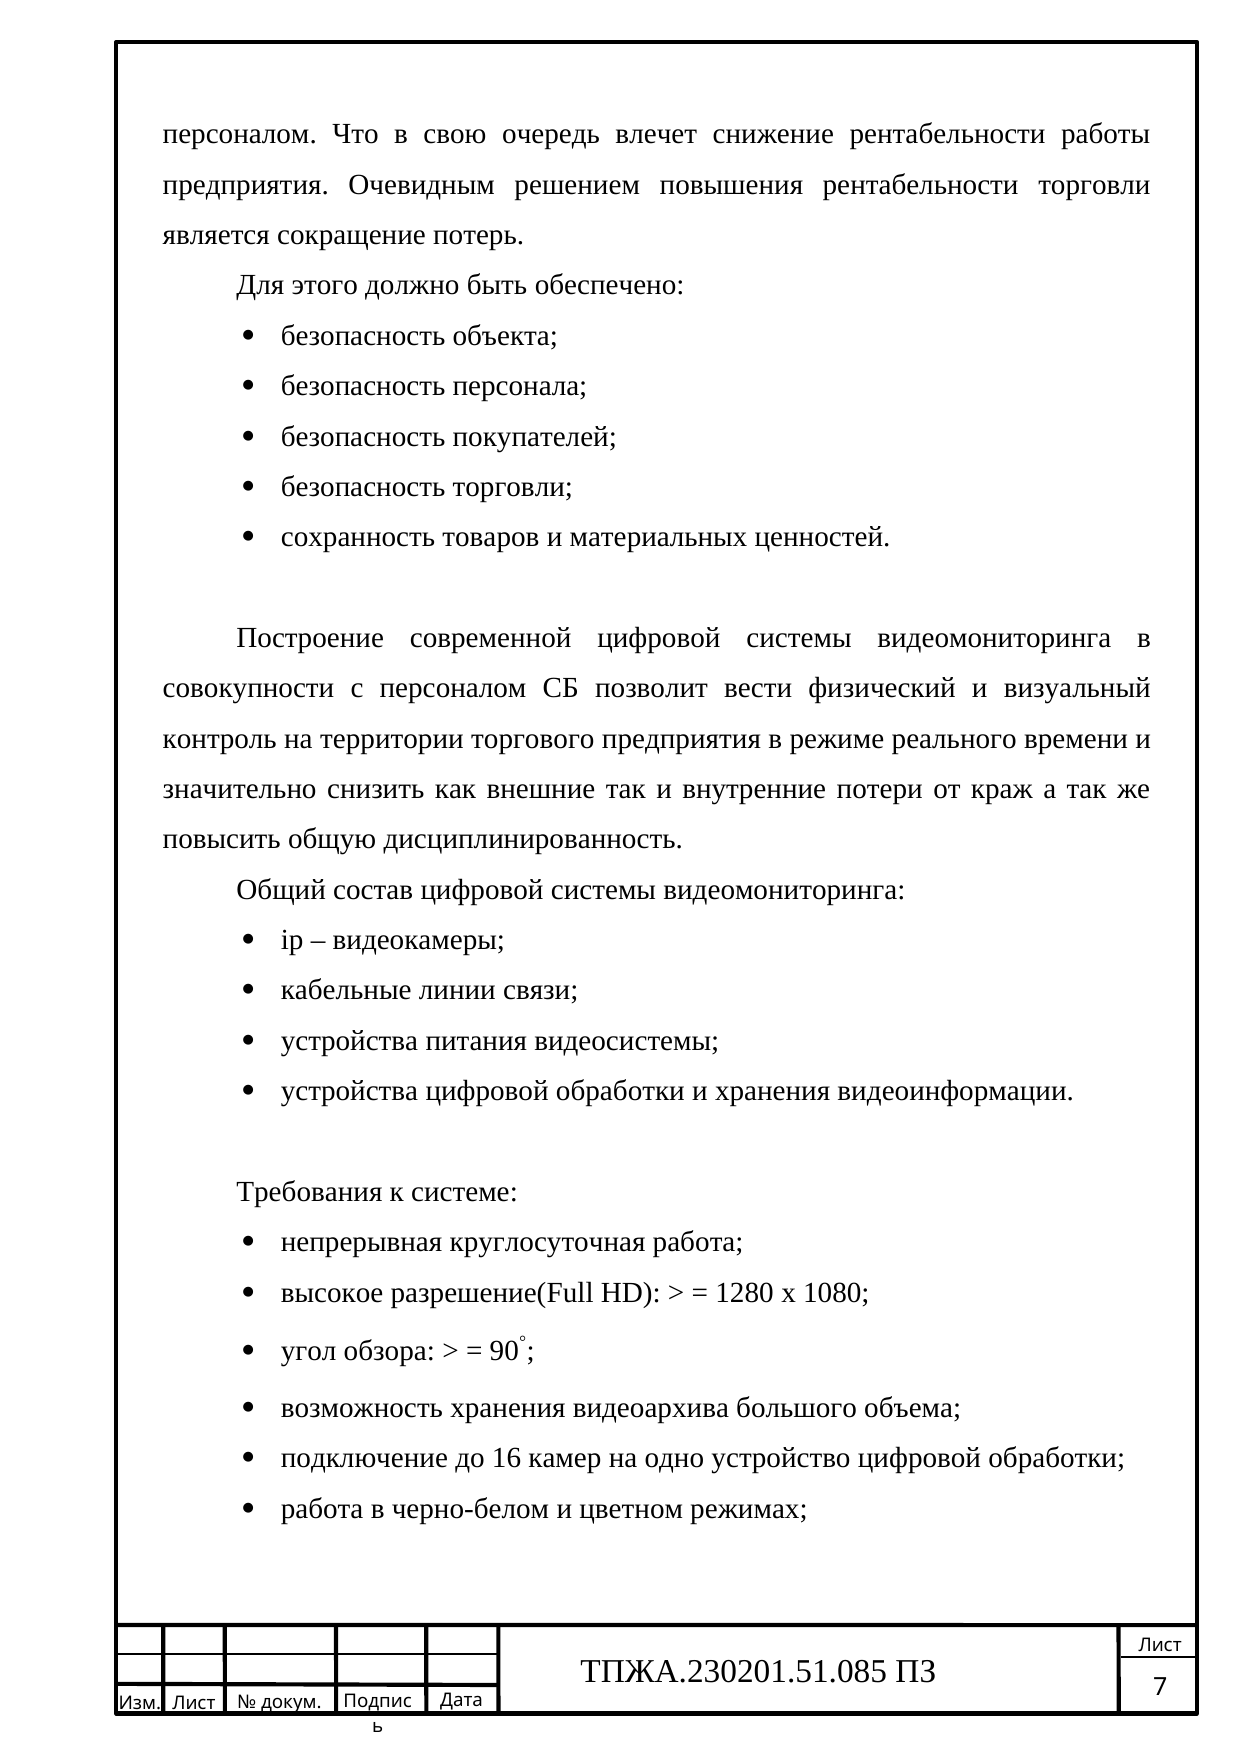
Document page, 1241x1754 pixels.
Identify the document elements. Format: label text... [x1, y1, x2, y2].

list непрерывная круглосуточная работа; [243, 1224, 1152, 1258]
list угол обзора: > = 90◦; [243, 1325, 1152, 1368]
text Построение современной цифровой системы видеомониторинга в совокупности с персоналом СБ позволит вести физический и визуальный контроль на территории торгового предприятия в режиме реального времени и значительно снизить как внешние так и внутренние потери от краж а так же повысить общую дисциплинированность. [162, 620, 1152, 855]
list безопасность персонала; [243, 368, 1152, 402]
list сохранность товаров и материальных ценностей. [243, 519, 1152, 553]
list устройства цифровой обработки и хранения видеоинформации. [243, 1073, 1152, 1107]
text Для этого должно быть обеспечено: [162, 267, 1152, 301]
text Требования к системе: [162, 1174, 1152, 1208]
list работа в черно-белом и цветном режимах; [243, 1491, 1152, 1524]
list подключение до 16 камер на одно устройство цифровой обработки; [243, 1440, 1152, 1474]
list ip – видеокамеры; [243, 922, 1152, 956]
list возможность хранения видеоархива большого объема; [243, 1390, 1152, 1423]
list высокое разрешение(Full HD): > = 1280 x 1080; [243, 1275, 1152, 1308]
list безопасность объекта; [243, 318, 1152, 351]
list безопасность покупателей; [243, 419, 1152, 452]
text Общий состав цифровой системы видеомониторинга: [162, 872, 1152, 905]
list устройства питания видеосистемы; [243, 1023, 1152, 1057]
list безопасность торговли; [243, 469, 1152, 503]
list кабельные линии связи; [243, 972, 1152, 1006]
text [162, 117, 1152, 251]
